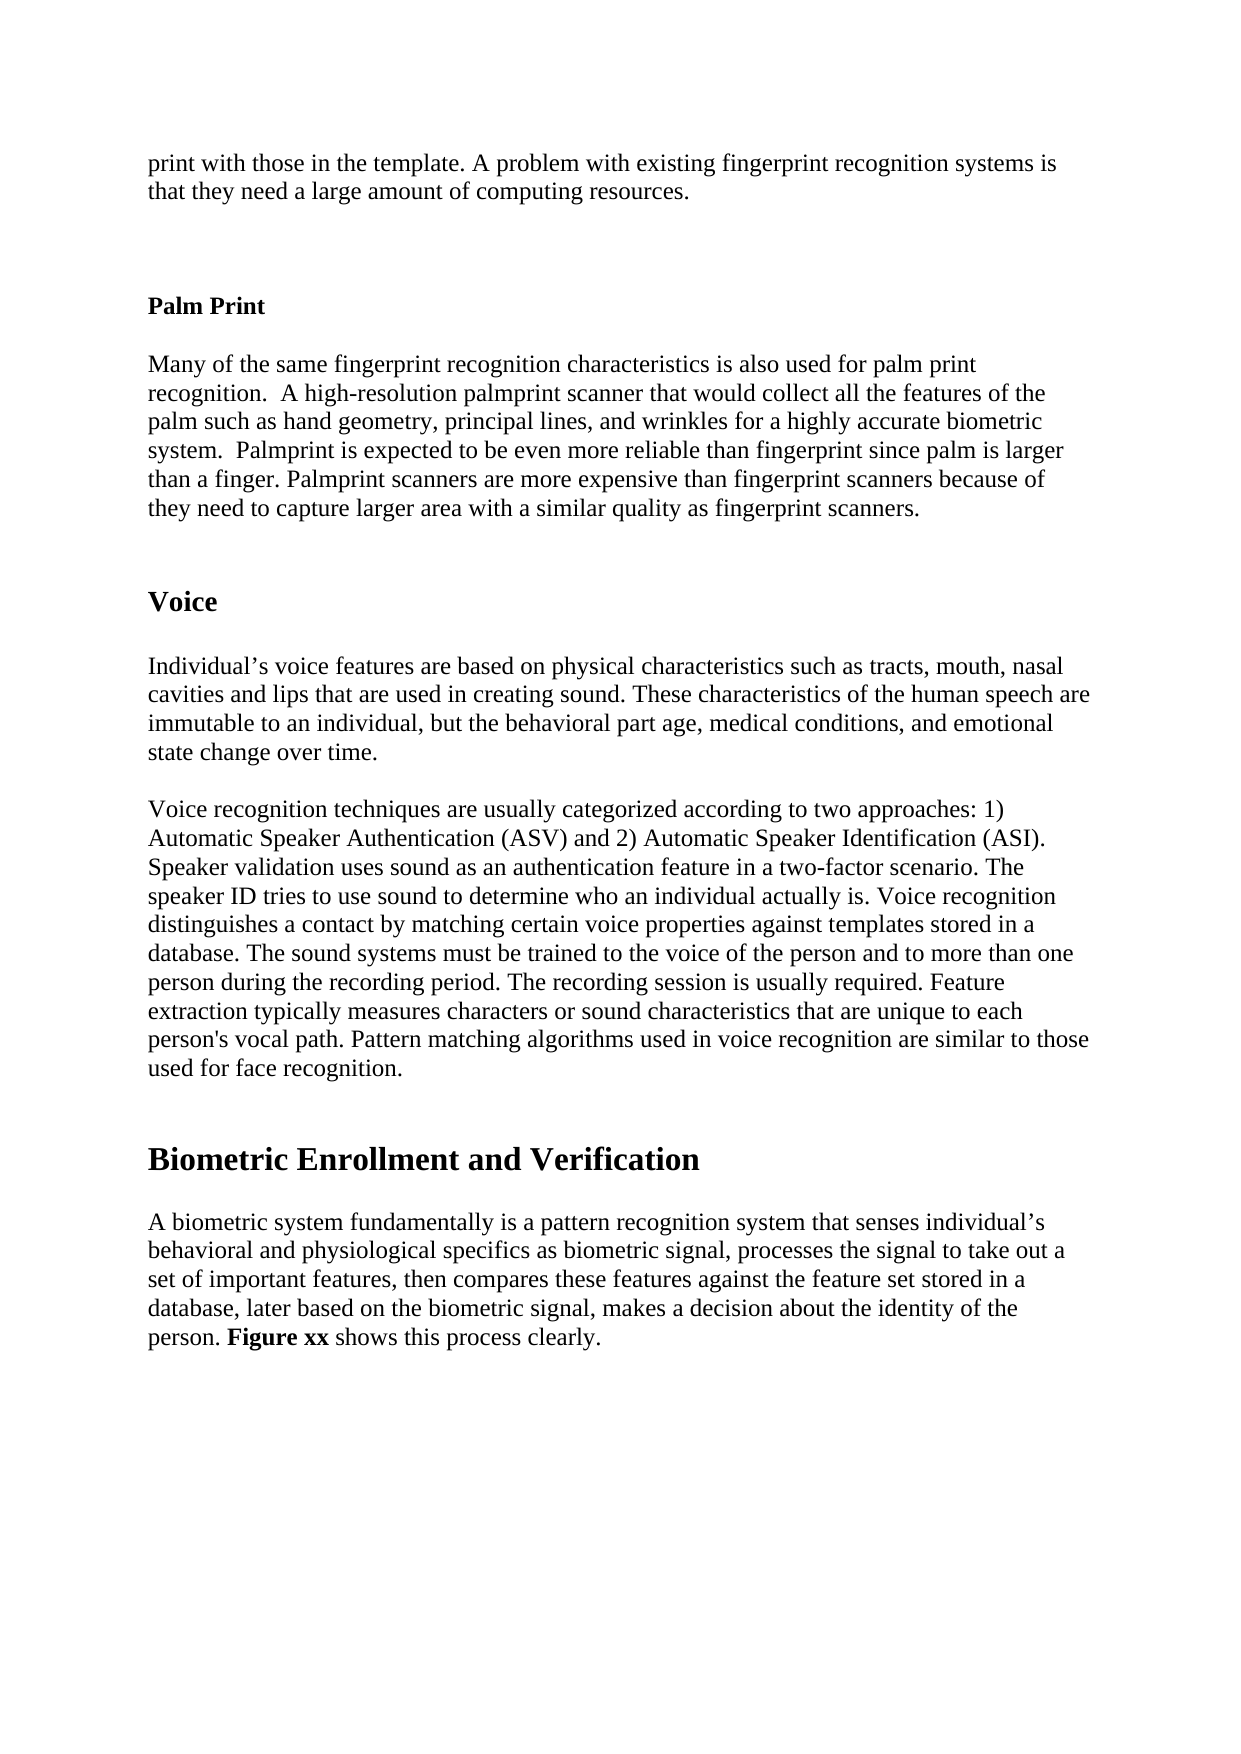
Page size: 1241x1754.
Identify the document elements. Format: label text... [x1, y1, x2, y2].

text Individual’s voice features are based on physical characteristics such as tracts, mouth, nasal cavities and lips that are used in creating sound. These characteristics of the human speech are immutable to an individual, but the behavioral part age, medical conditions, and emotional state change over time. [148, 651, 1093, 766]
text Voice [148, 584, 1093, 617]
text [148, 148, 1093, 205]
text Voice recognition techniques are usually categorized according to two approaches: 1) Automatic Speaker Authentication (ASV) and 2) Automatic Speaker Identification (ASI). Speaker validation uses sound as an authentication feature in a two-factor scenario. The speaker ID tries to use sound to determine who an individual actually is. Voice recognition distinguishes a contact by matching certain voice properties against templates stored in a database. The sound systems must be trained to the voice of the person and to more than one person during the recording period. The recording session is usually required. Feature extraction typically measures characters or sound characteristics that are unique to each person's vocal path. Pattern matching algorithms used in voice recognition are similar to those used for face recognition. [148, 794, 1093, 1082]
text A biometric system fundamentally is a pattern recognition system that senses individual’s behavioral and physiological specifics as biometric signal, processes the signal to take out a set of important features, then compares these features against the feature set stored in a database, later based on the biometric signal, makes a decision about the identity of the person. Figure xx shows this process clearly. [148, 1207, 1093, 1350]
text Biometric Enrollment and Verification [148, 1139, 1093, 1178]
text Many of the same fingerprint recognition characteristics is also used for palm print recognition. A high-resolution palmprint scanner that would collect all the features of the palm such as hand geometry, principal lines, and wrinkles for a highly accurate biometric system. Palmprint is expected to be even more reliable than fingerprint since palm is larger than a finger. Palmprint scanners are more expensive than fingerprint scanners because of they need to capture larger area with a similar quality as fingerprint scanners. [148, 349, 1093, 521]
text Palm Print [148, 291, 1093, 320]
